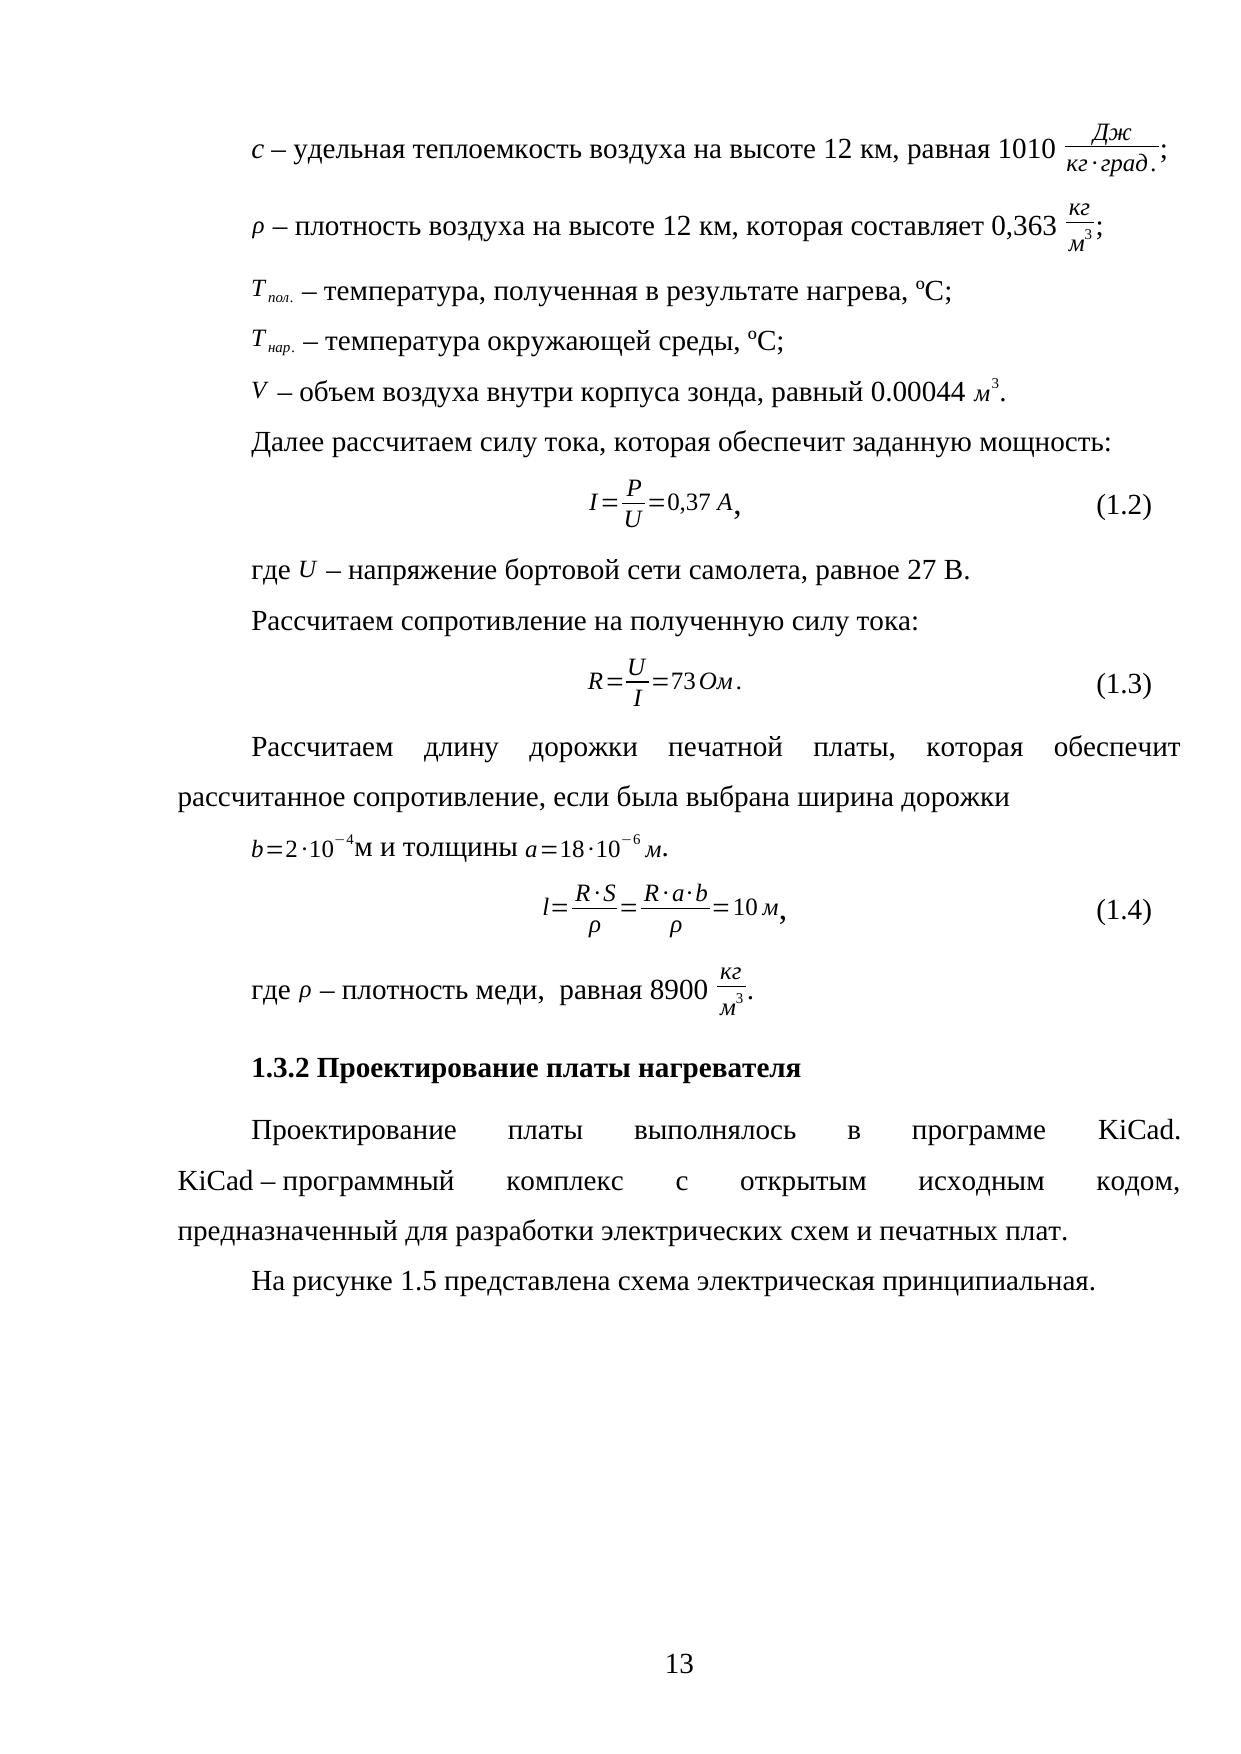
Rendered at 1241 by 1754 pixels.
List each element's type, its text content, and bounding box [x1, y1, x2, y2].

text м и толщины . [177, 829, 1181, 863]
text где – плотность меди, равная 8900 . [177, 958, 1181, 1020]
text – температура окружающей среды, ºС; [177, 323, 1181, 357]
text с – удельная теплоемкость воздуха на высоте 12 км, равная 1010 ; [177, 118, 1181, 177]
text Далее рассчитаем силу тока, которая обеспечит заданную мощность: [177, 424, 1181, 458]
text – плотность воздуха на высоте 12 км, которая составляет 0,363 ; [177, 194, 1181, 256]
text Проектирование платы выполнялось в программе KiСad. KiCad – программный комплекс с открытым исходным кодом, предназначенный для разработки электрических схем и печатных плат. [177, 1112, 1181, 1247]
text Рассчитаем длину дорожки печатной платы, которая обеспечит рассчитанное сопротивление, если была выбрана ширина дорожки [177, 729, 1181, 813]
text – температура, полученная в результате нагрева, ºС; [177, 273, 1181, 307]
text На рисунке 1.5 представлена схема электрическая принципиальная. [177, 1263, 1181, 1297]
text – объем воздуха внутри корпуса зонда, равный 0.00044 . [177, 374, 1181, 407]
text где – напряжение бортовой сети самолета, равное 27 В. [177, 552, 1181, 586]
text , (1.4) [177, 880, 1181, 939]
text , (1.2) [177, 474, 1181, 533]
text 1.3.2 Проектирование платы нагревателя [177, 1050, 1181, 1083]
text Рассчитаем сопротивление на полученную силу тока: [177, 603, 1181, 636]
text (1.3) [177, 653, 1181, 712]
